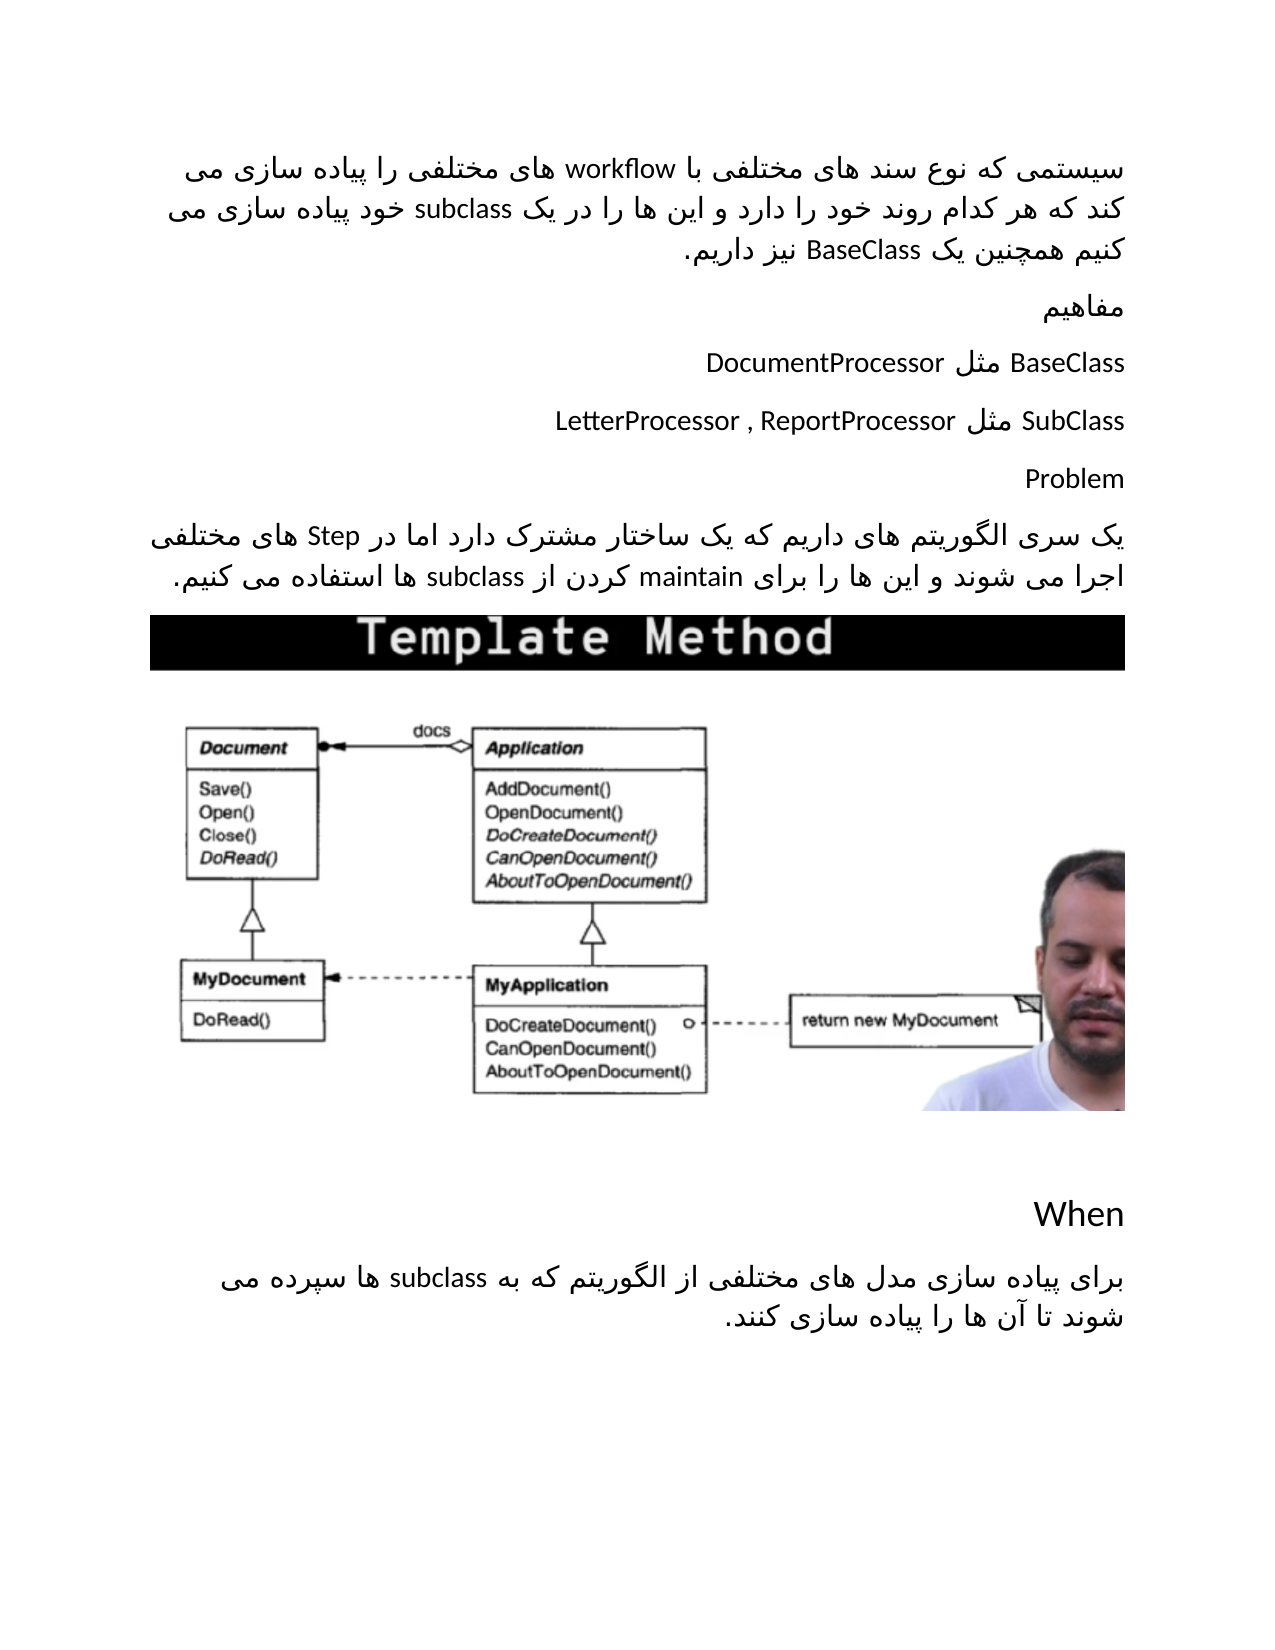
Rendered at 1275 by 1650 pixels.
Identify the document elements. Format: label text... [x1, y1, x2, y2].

text When [150, 1190, 1125, 1236]
text BaseClass مثل DocumentProcessor [150, 344, 1125, 380]
text برای پیاده سازی مدل های مختلفی از الگوریتم که به subclass ها سپرده می شوند تا آن ها را پیاده سازی کنند. [150, 1259, 1125, 1334]
picture [150, 615, 1125, 1111]
text SubClass مثل LetterProcessor , ReportProcessor [150, 402, 1125, 438]
text سیستمی که نوع سند های مختلفی با workflow های مختلفی را پیاده سازی می کند که هر کدام روند خود را دارد و این ها را در یک subclass خود پیاده سازی می کنیم همچنین یک BaseClass نیز داریم. [150, 150, 1125, 267]
text یک سری الگوریتم های داریم که یک ساختار مشترک دارد اما در Step های مختلفی اجرا می شوند و این ها را برای maintain کردن از subclass ها استفاده می کنیم. [150, 517, 1125, 593]
text مفاهیم [150, 289, 1125, 323]
text Problem [150, 460, 1125, 495]
